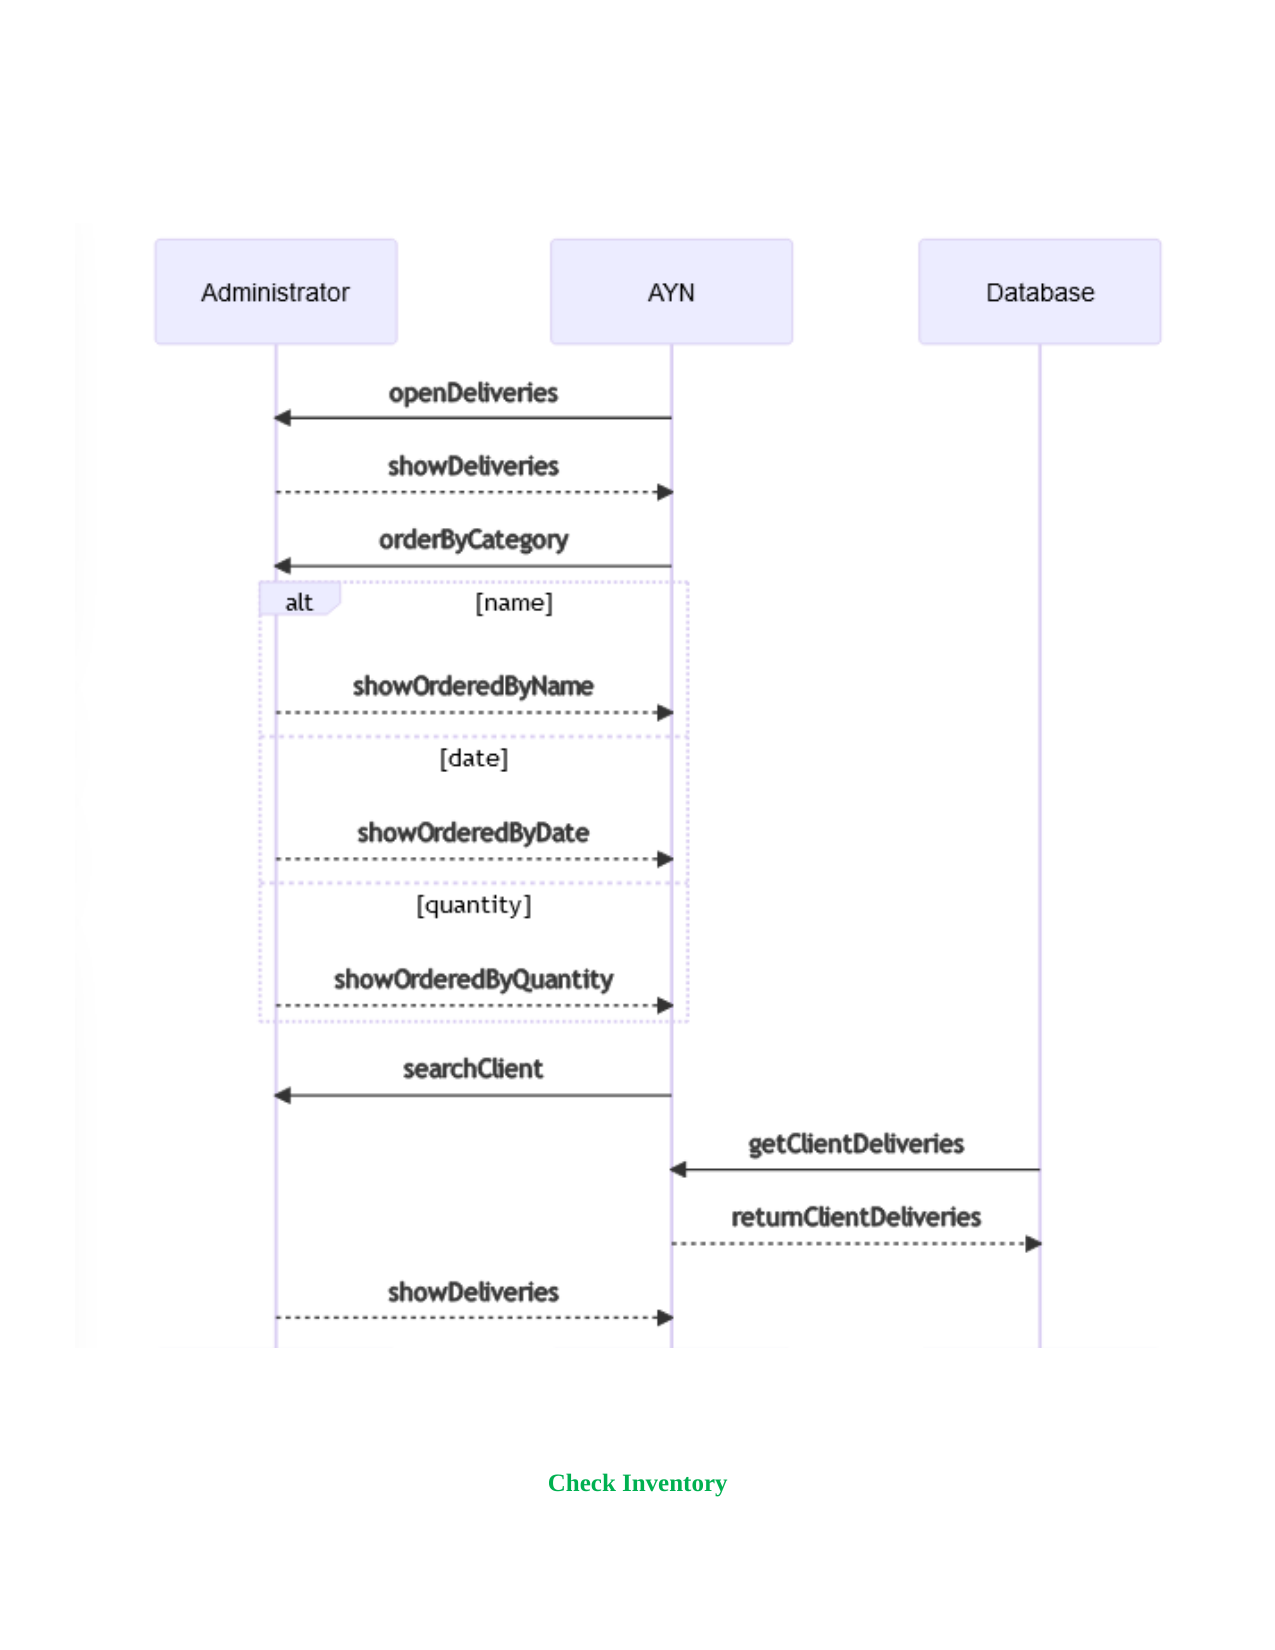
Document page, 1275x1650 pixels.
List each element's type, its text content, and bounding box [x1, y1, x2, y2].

picture [75, 223, 1235, 1348]
text Check Inventory [75, 1468, 1200, 1497]
